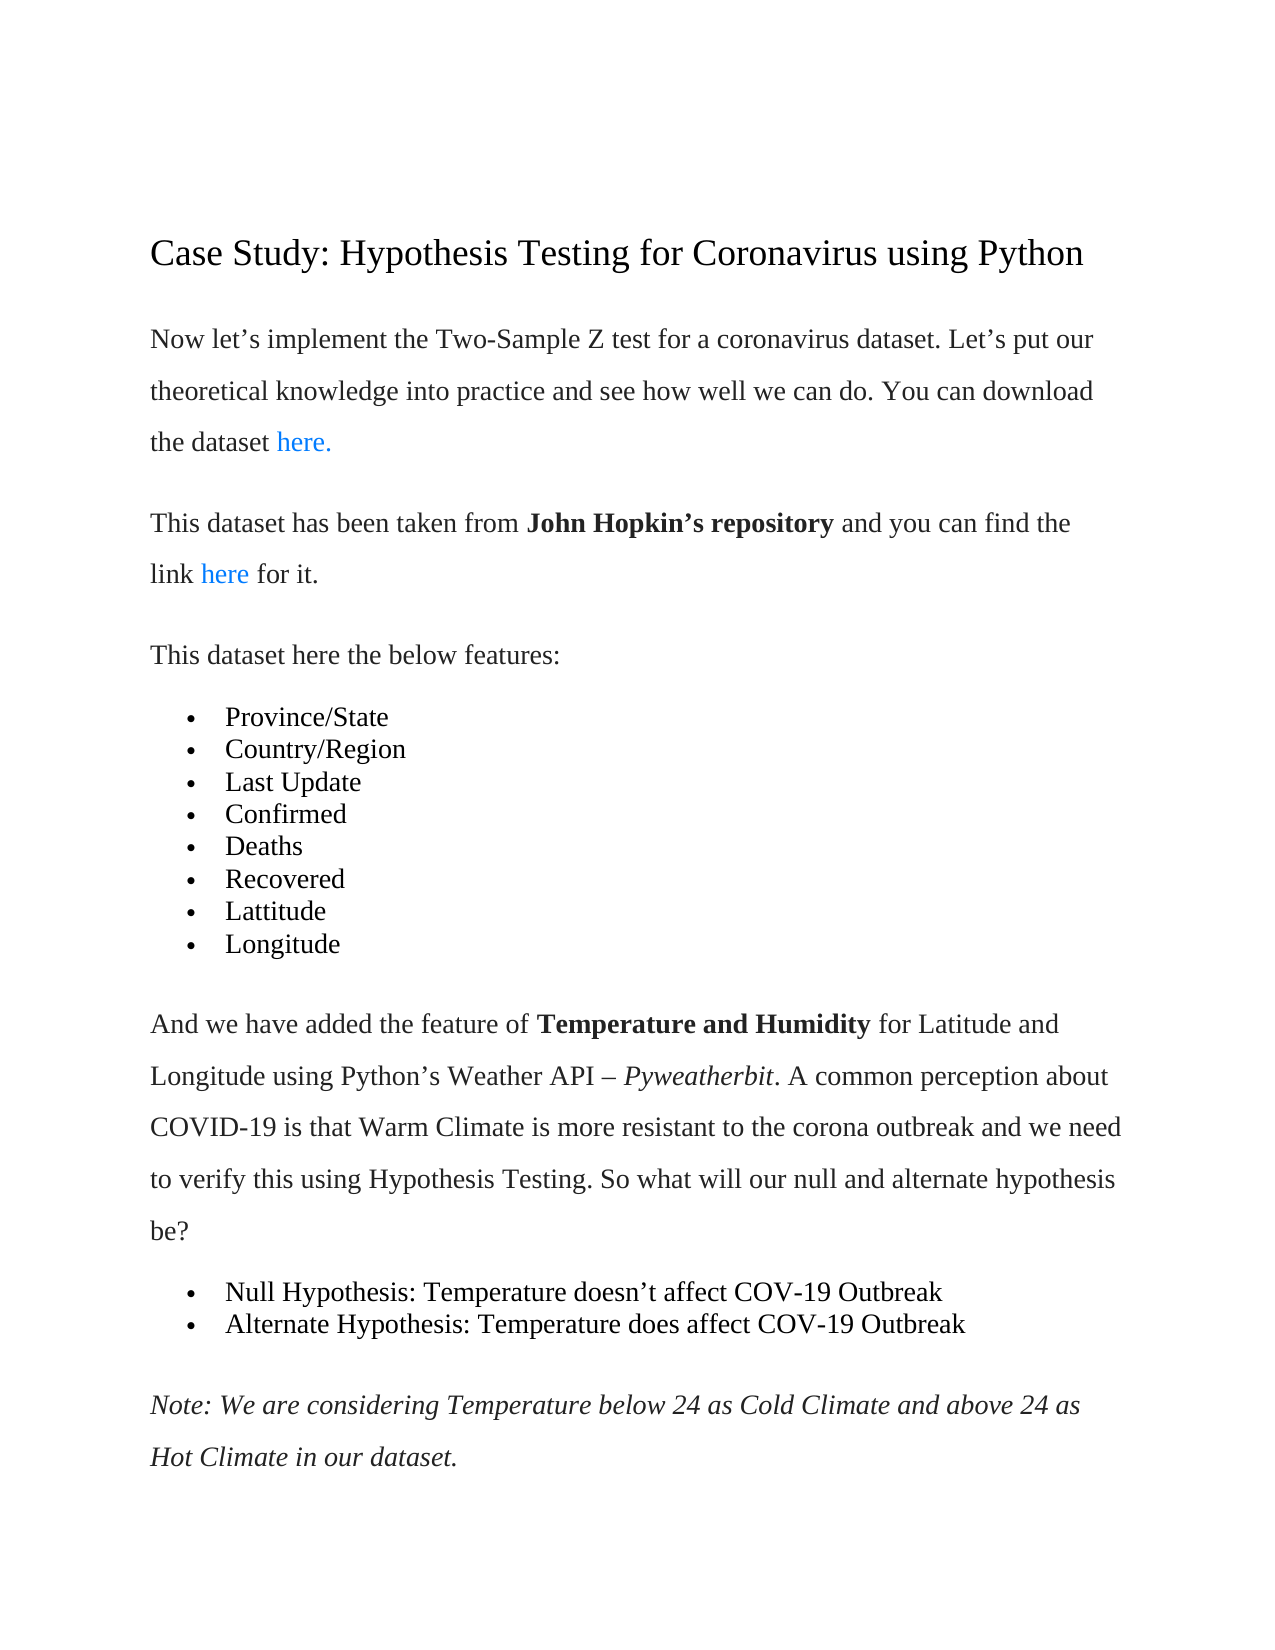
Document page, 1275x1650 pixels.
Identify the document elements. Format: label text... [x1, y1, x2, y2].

list Last Update [187, 765, 1125, 797]
text And we have added the feature of Temperature and Humidity for Latitude and Longitude using Python’s Weather API – Pyweatherbit. A common perception about COVID-19 is that Warm Climate is more resistant to the corona outbreak and we need to verify this using Hypothesis Testing. So what will our null and alternate hypothesis be? [150, 988, 1125, 1246]
list Recovered [187, 862, 1125, 894]
list Province/State [187, 700, 1125, 732]
text Case Study: Hypothesis Testing for Coronavirus using Python [150, 231, 1125, 274]
text This dataset here the below features: [150, 619, 1125, 671]
list Longitude [187, 927, 1125, 959]
list Confirmed [187, 797, 1125, 829]
list Deaths [187, 829, 1125, 862]
text Now let’s implement the Two-Sample Z test for a coronavirus dataset. Let’s put our theoretical knowledge into practice and see how well we can do. You can download the dataset here. [150, 303, 1125, 458]
list Alternate Hypothesis: Temperature does affect COV-19 Outbreak [187, 1308, 1125, 1340]
list Lattitude [187, 894, 1125, 927]
list Country/Region [187, 732, 1125, 765]
text This dataset has been taken from John Hopkin’s repository and you can find the link here for it. [150, 487, 1125, 590]
text Note: We are considering Temperature below 24 as Cold Climate and above 24 as Hot Climate in our dataset. [150, 1369, 1125, 1472]
list Null Hypothesis: Temperature doesn’t affect COV-19 Outbreak [187, 1275, 1125, 1308]
